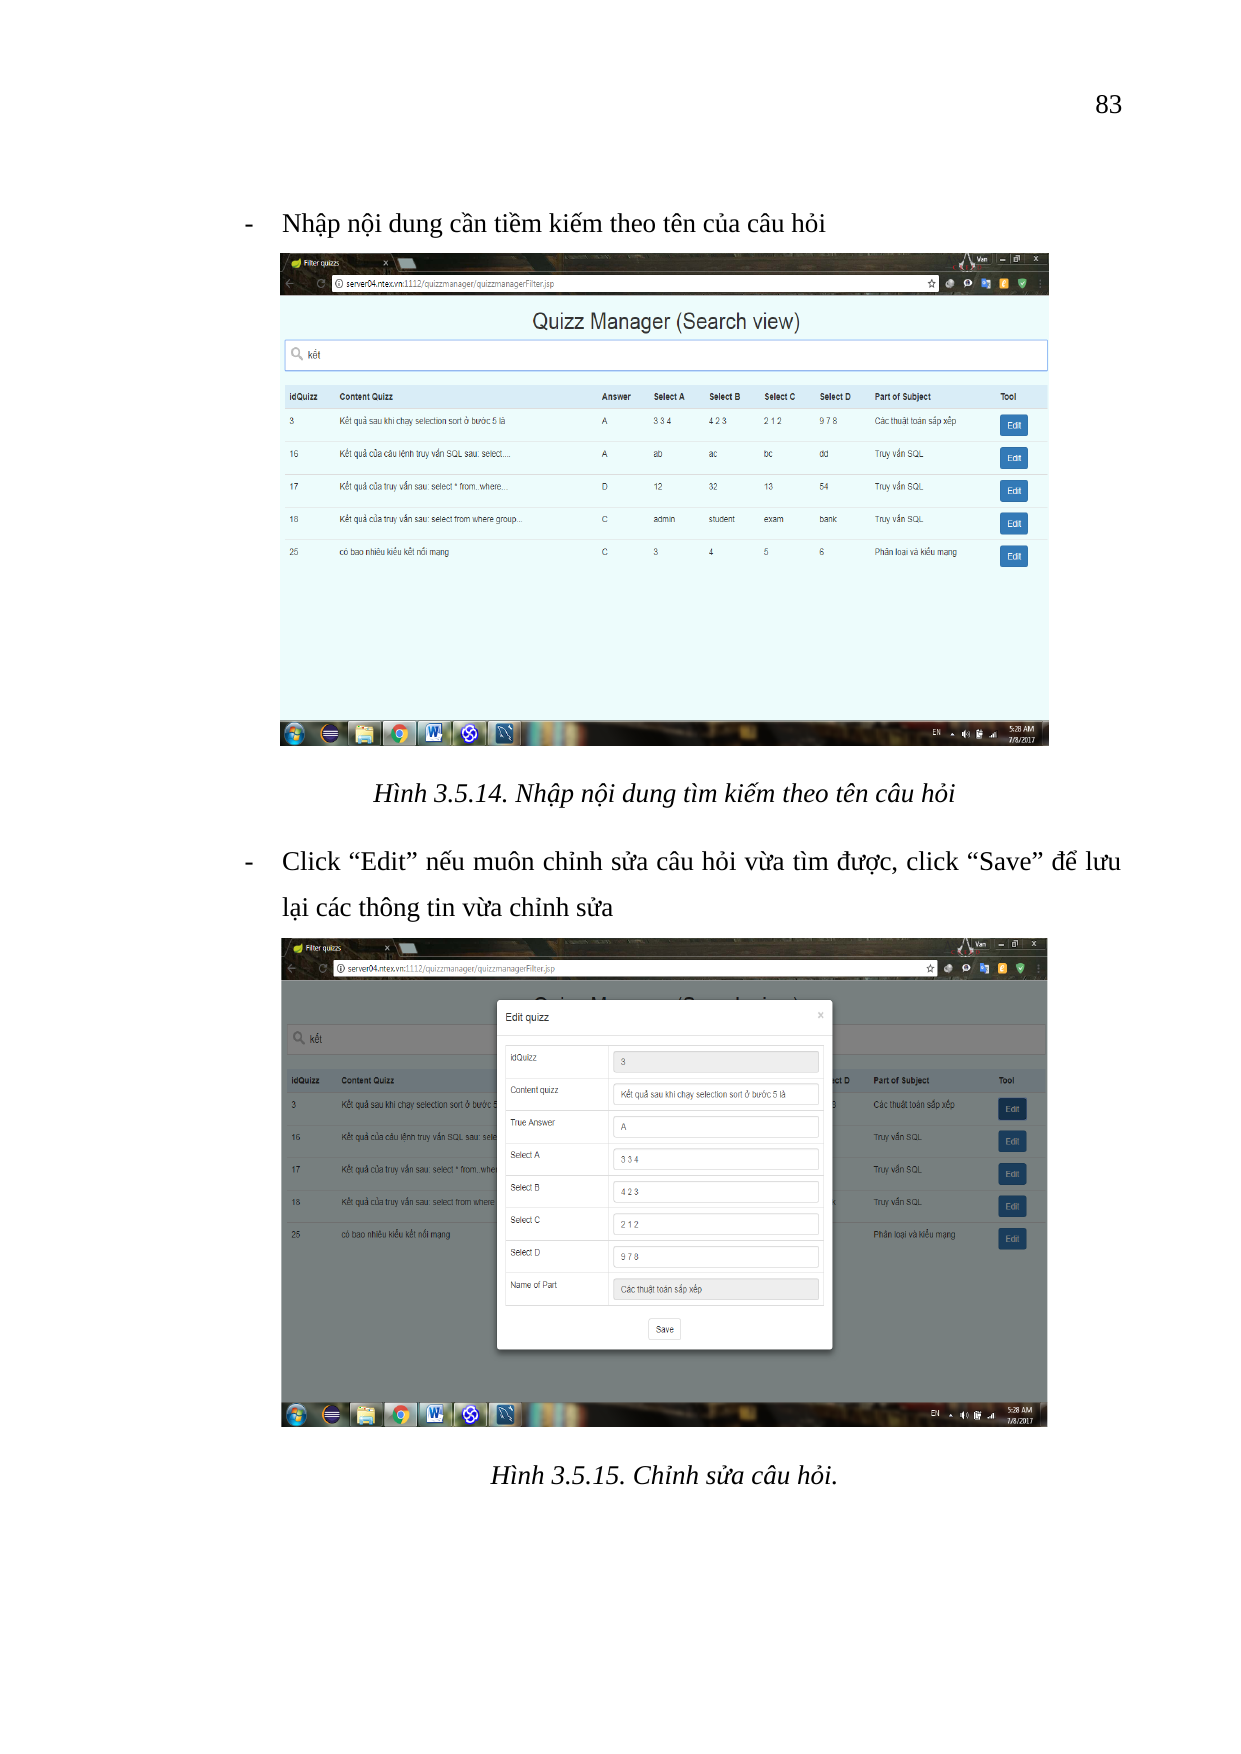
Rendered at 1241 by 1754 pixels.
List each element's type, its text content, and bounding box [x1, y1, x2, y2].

picture [281, 938, 1048, 1427]
list Nhập nội dung cần tiềm kiếm theo tên của câu hỏi [244, 207, 1122, 238]
text Hình 3.5.14. Nhập nội dung tìm kiếm theo tên câu hỏi [207, 777, 1122, 808]
picture [280, 253, 1049, 746]
text Hình 3.5.15. Chỉnh sửa câu hỏi. [207, 1459, 1122, 1490]
list Click “Edit” nếu muôn chỉnh sửa câu hỏi vừa tìm được, click “Save” để lưu lại các thông tin vừa chỉnh sửa [244, 845, 1122, 923]
